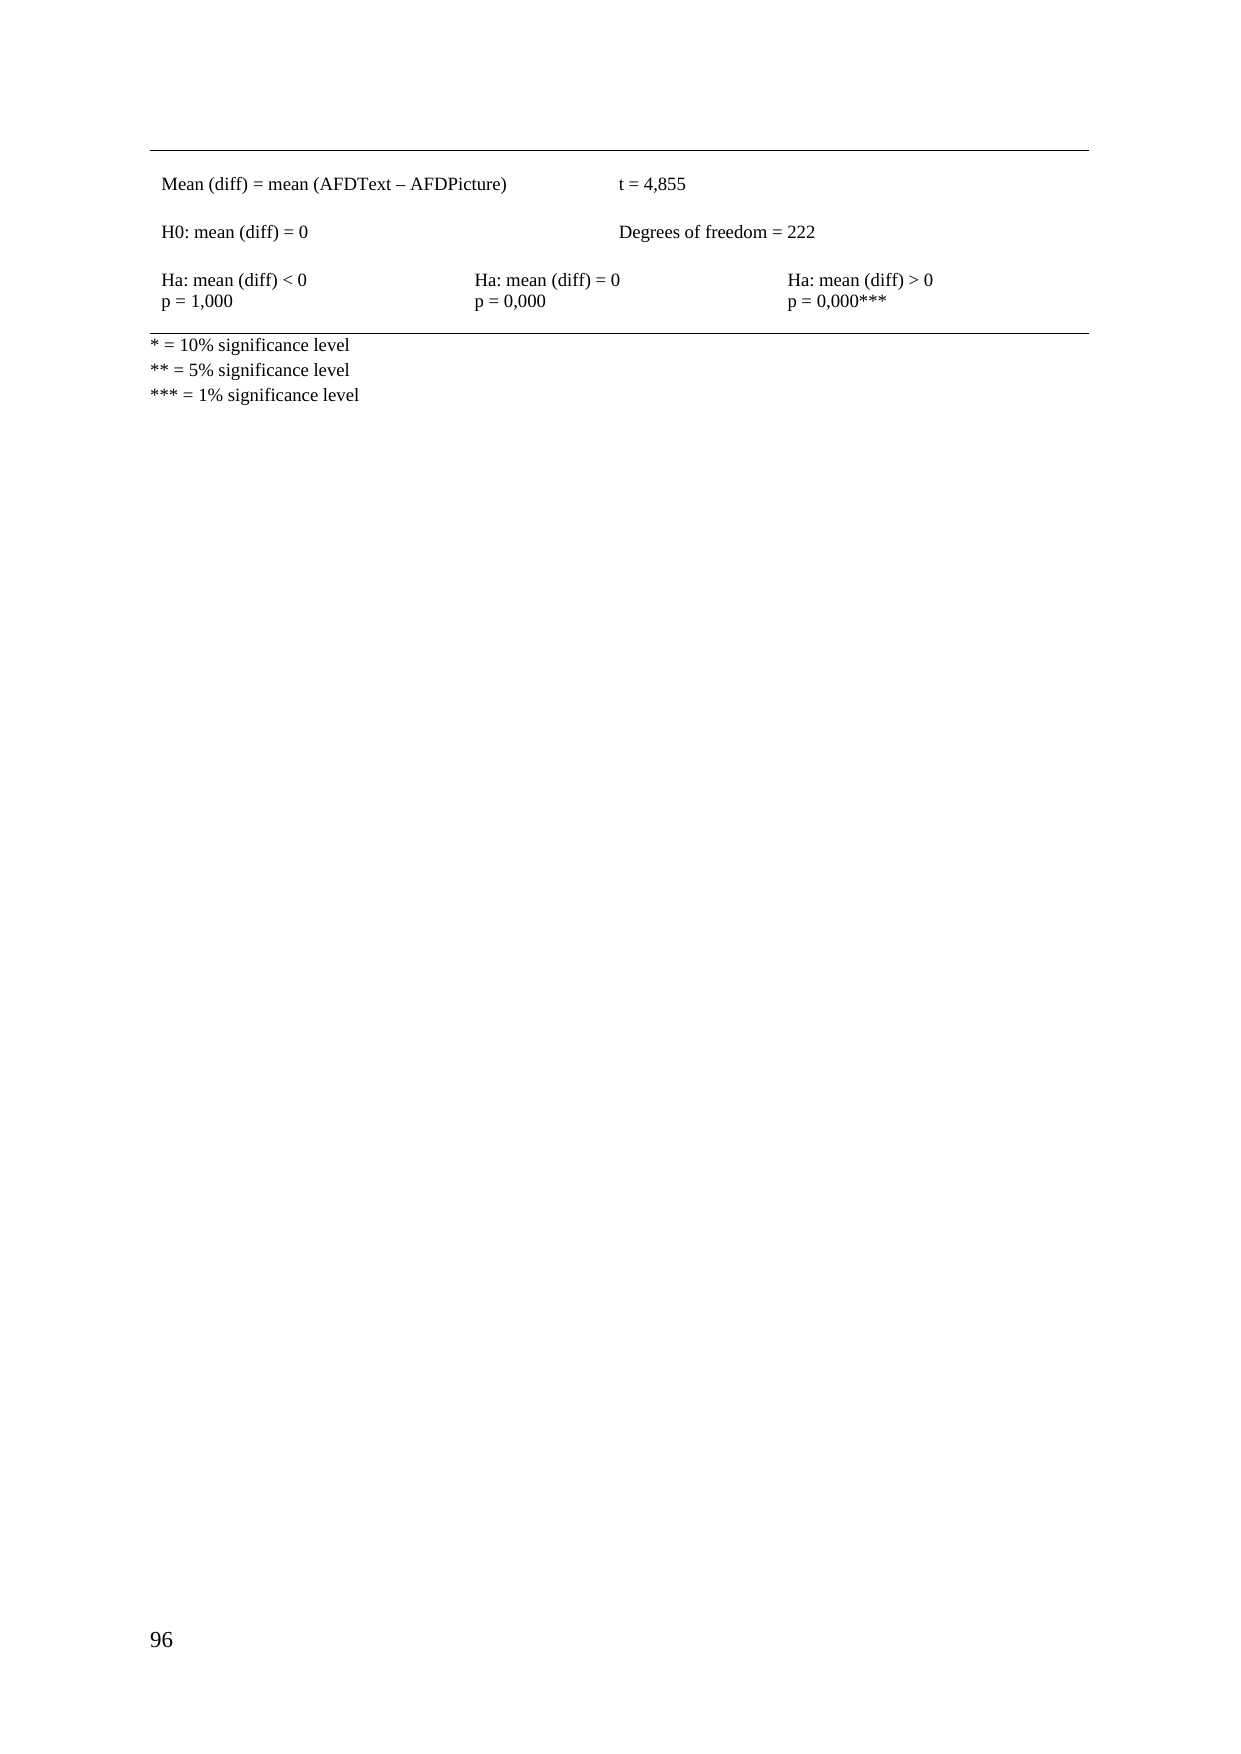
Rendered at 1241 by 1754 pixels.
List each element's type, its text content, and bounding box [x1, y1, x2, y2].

table_cell H0: mean (diff) = 0 [150, 221, 607, 268]
table_cell p = 1,000 [150, 290, 463, 333]
table_cell Ha: mean (diff) = 0 [463, 269, 776, 290]
table_cell p = 0,000*** [776, 290, 1089, 333]
table_header t = 4,855 [607, 151, 1089, 221]
text * = 10% significance level [150, 334, 1090, 356]
table_cell p = 0,000 [463, 290, 776, 333]
table_cell Ha: mean (diff) > 0 [776, 269, 1089, 290]
text *** = 1% significance level [150, 384, 1090, 405]
text ** = 5% significance level [150, 359, 1090, 381]
table_header Mean (diff) = mean (AFDText – AFDPicture) [150, 151, 607, 221]
table_cell Degrees of freedom = 222 [607, 221, 1089, 268]
table_cell Ha: mean (diff) < 0 [150, 269, 463, 290]
